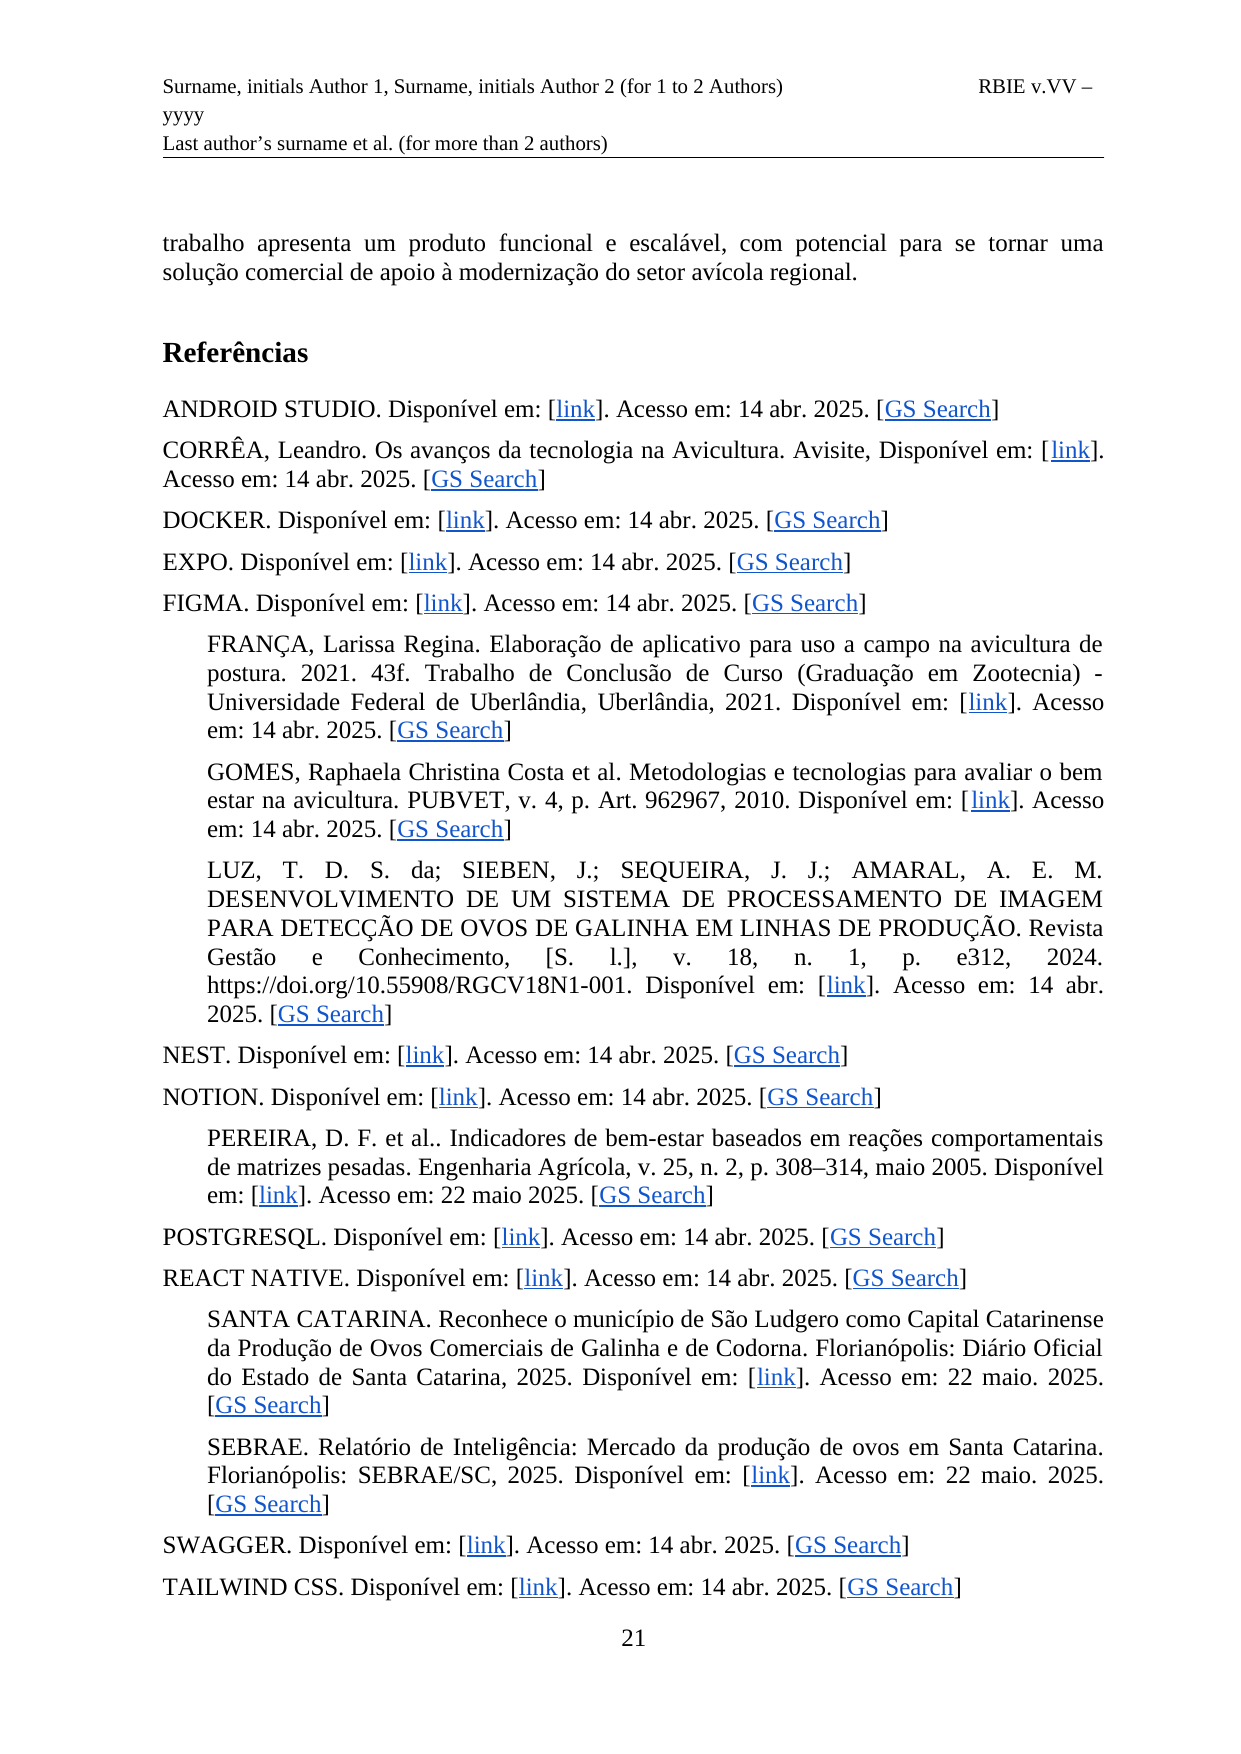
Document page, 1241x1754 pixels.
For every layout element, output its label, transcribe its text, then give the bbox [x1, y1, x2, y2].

text SANTA CATARINA. Reconhece o município de São Ludgero como Capital Catarinense da Produção de Ovos Comerciais de Galinha e de Codorna. Florianópolis: Diário Oficial do Estado de Santa Catarina, 2025. Disponível em: [link]. Acesso em: 22 maio. 2025. [GS Search] [207, 1304, 1104, 1419]
text REACT NATIVE. Disponível em: [link]. Acesso em: 14 abr. 2025. [GS Search] [162, 1263, 1104, 1292]
text PEREIRA, D. F. et al.. Indicadores de bem-estar baseados em reações comportamentais de matrizes pesadas. Engenharia Agrícola, v. 25, n. 2, p. 308–314, maio 2005. Disponível em: [link]. Acesso em: 22 maio 2025. [GS Search] [207, 1123, 1104, 1209]
text DOCKER. Disponível em: [link]. Acesso em: 14 abr. 2025. [GS Search] [162, 505, 1104, 534]
text FIGMA. Disponível em: [link]. Acesso em: 14 abr. 2025. [GS Search] [162, 588, 1104, 617]
text NEST. Disponível em: [link]. Acesso em: 14 abr. 2025. [GS Search] [162, 1040, 1104, 1069]
title Referências [162, 336, 1104, 369]
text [162, 228, 1104, 286]
text CORRÊA, Leandro. Os avanços da tecnologia na Avicultura. Avisite, Disponível em: [link]. Acesso em: 14 abr. 2025. [GS Search] [162, 435, 1104, 493]
text NOTION. Disponível em: [link]. Acesso em: 14 abr. 2025. [GS Search] [162, 1082, 1104, 1110]
text FRANÇA, Larissa Regina. Elaboração de aplicativo para uso a campo na avicultura de postura. 2021. 43f. Trabalho de Conclusão de Curso (Graduação em Zootecnia) - Universidade Federal de Uberlândia, Uberlândia, 2021. Disponível em: [link]. Acesso em: 14 abr. 2025. [GS Search] [207, 629, 1104, 744]
text SWAGGER. Disponível em: [link]. Acesso em: 14 abr. 2025. [GS Search] [162, 1530, 1104, 1559]
text ANDROID STUDIO. Disponível em: [link]. Acesso em: 14 abr. 2025. [GS Search] [162, 394, 1104, 423]
text TAILWIND CSS. Disponível em: [link]. Acesso em: 14 abr. 2025. [GS Search] [162, 1572, 1104, 1600]
text GOMES, Raphaela Christina Costa et al. Metodologias e tecnologias para avaliar o bem estar na avicultura. PUBVET, v. 4, p. Art. 962967, 2010. Disponível em: [link]. Acesso em: 14 abr. 2025. [GS Search] [207, 757, 1104, 843]
text LUZ, T. D. S. da; SIEBEN, J.; SEQUEIRA, J. J.; AMARAL, A. E. M. DESENVOLVIMENTO DE UM SISTEMA DE PROCESSAMENTO DE IMAGEM PARA DETECÇÃO DE OVOS DE GALINHA EM LINHAS DE PRODUÇÃO. Revista Gestão e Conhecimento, [S. l.], v. 18, n. 1, p. e312, 2024. https://doi.org/10.55908/RGCV18N1-001. Disponível em: [link]. Acesso em: 14 abr. 2025. [GS Search] [207, 855, 1104, 1028]
text EXPO. Disponível em: [link]. Acesso em: 14 abr. 2025. [GS Search] [162, 547, 1104, 575]
text POSTGRESQL. Disponível em: [link]. Acesso em: 14 abr. 2025. [GS Search] [162, 1222, 1104, 1250]
text SEBRAE. Relatório de Inteligência: Mercado da produção de ovos em Santa Catarina. Florianópolis: SEBRAE/SC, 2025. Disponível em: [link]. Acesso em: 22 maio. 2025. [GS Search] [207, 1432, 1104, 1518]
